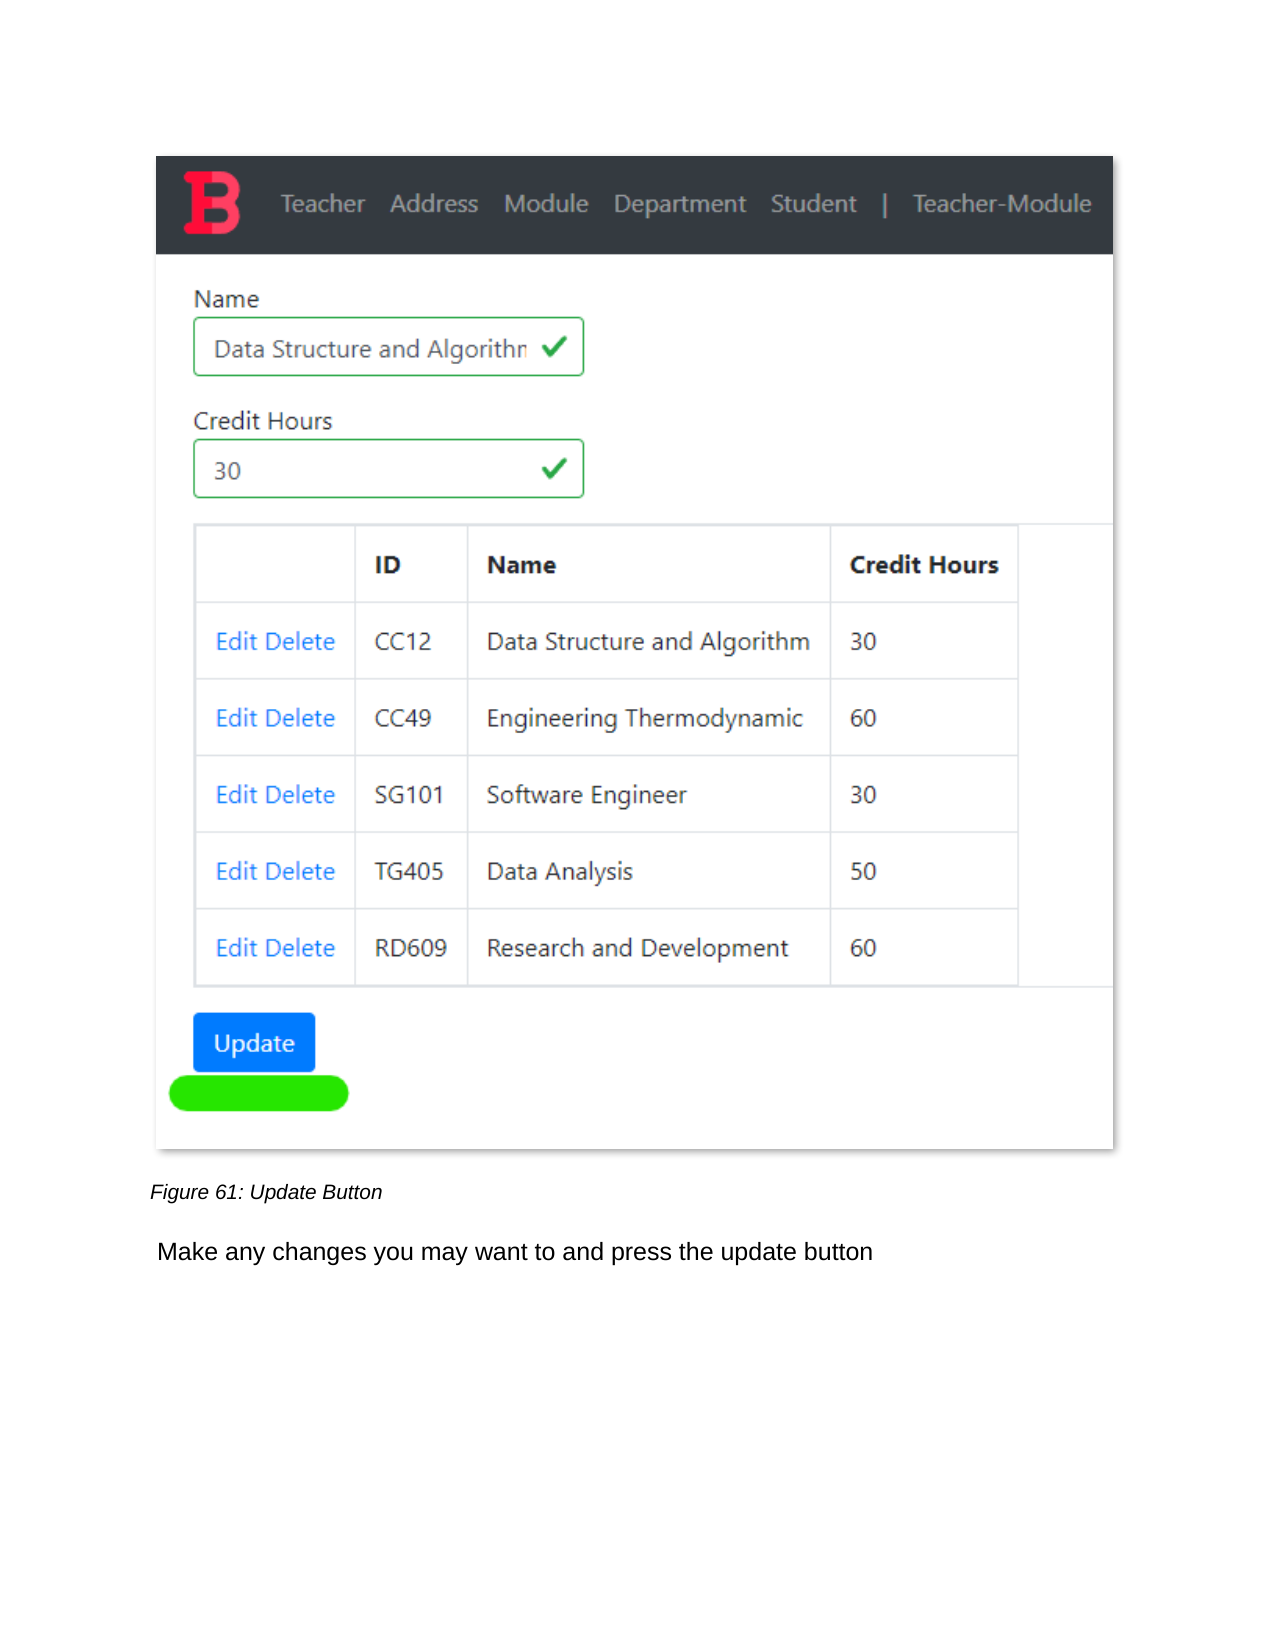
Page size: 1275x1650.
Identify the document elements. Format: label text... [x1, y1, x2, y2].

picture [156, 156, 1113, 1149]
text Figure : Update Button [150, 1180, 1125, 1204]
text Make any changes you may want to and press the update button [150, 1237, 1125, 1266]
